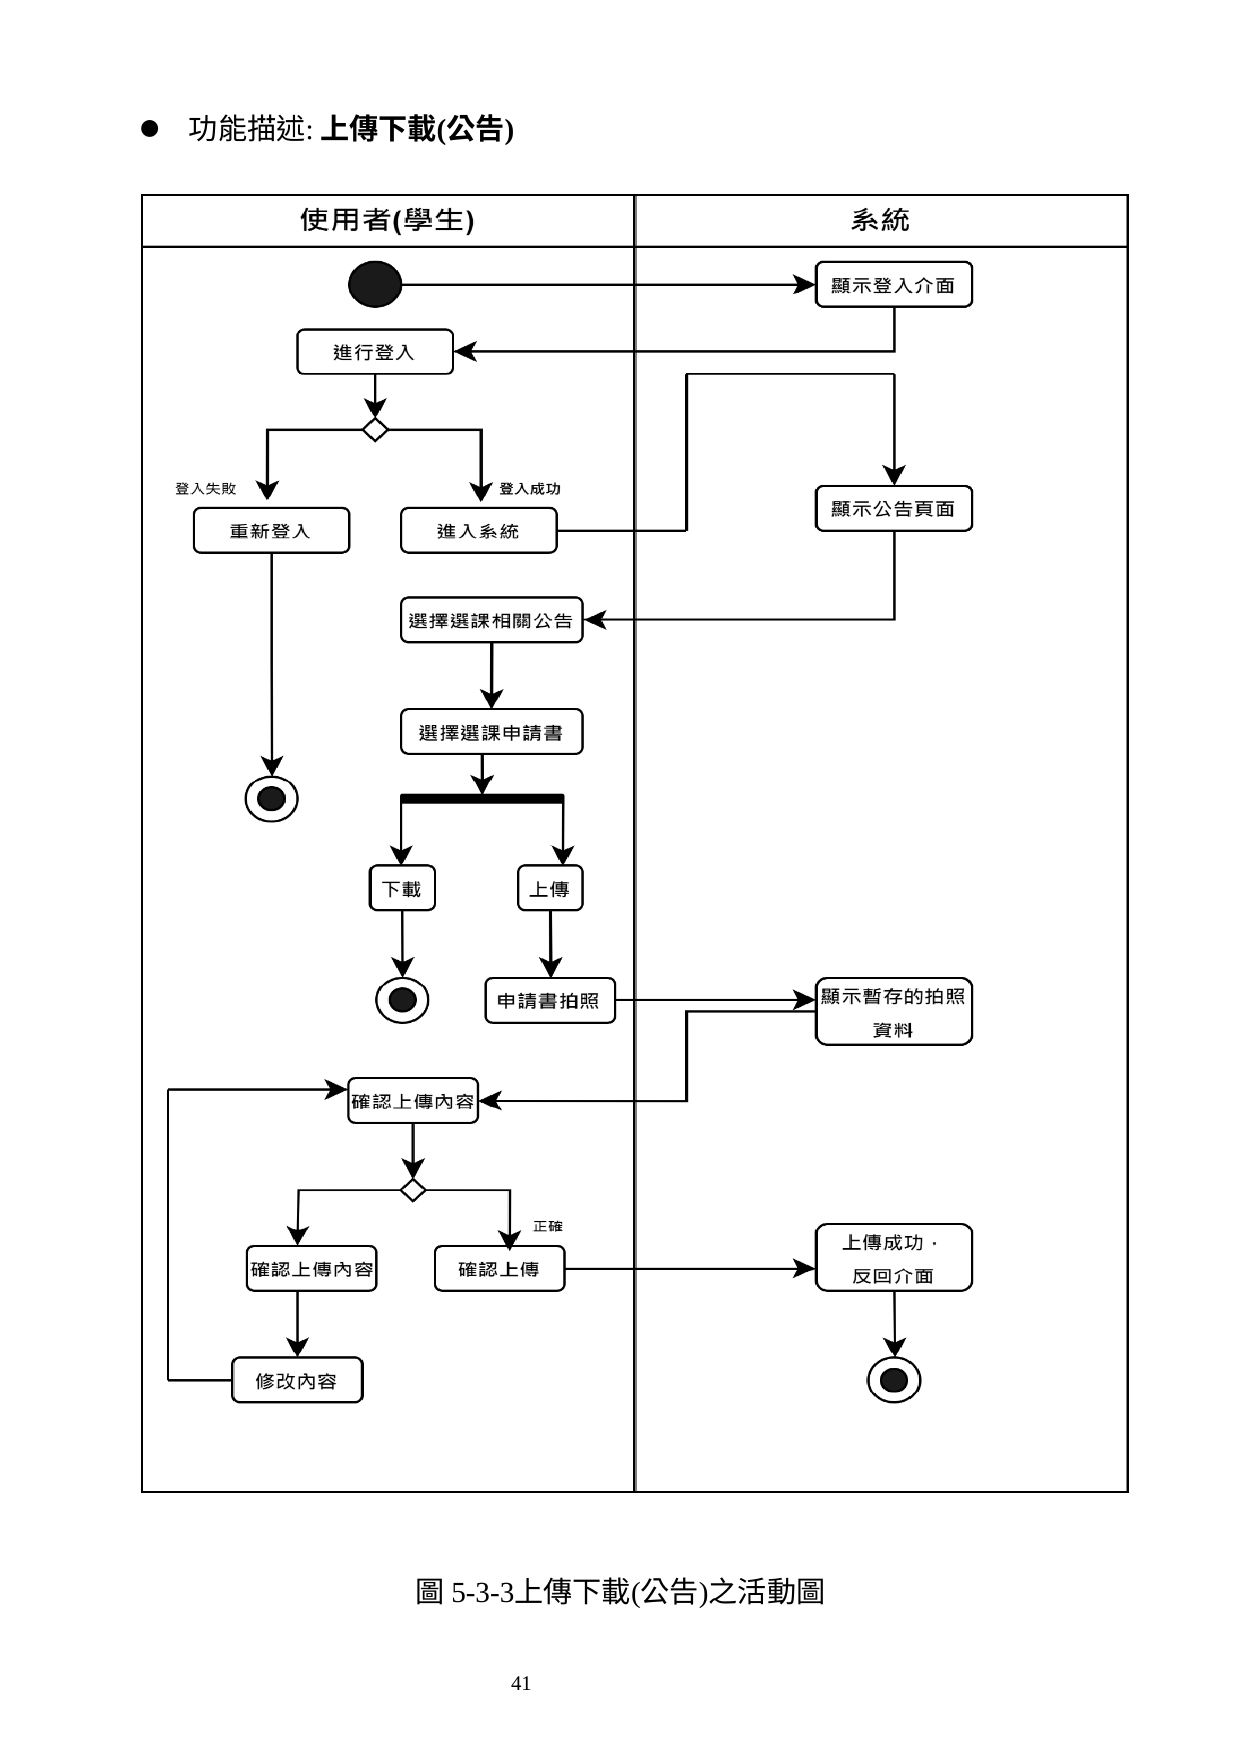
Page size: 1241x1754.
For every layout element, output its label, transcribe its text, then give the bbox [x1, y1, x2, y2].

list 功能描述: 上傳下載(公告) [139, 89, 1152, 164]
picture [115, 172, 1158, 1515]
